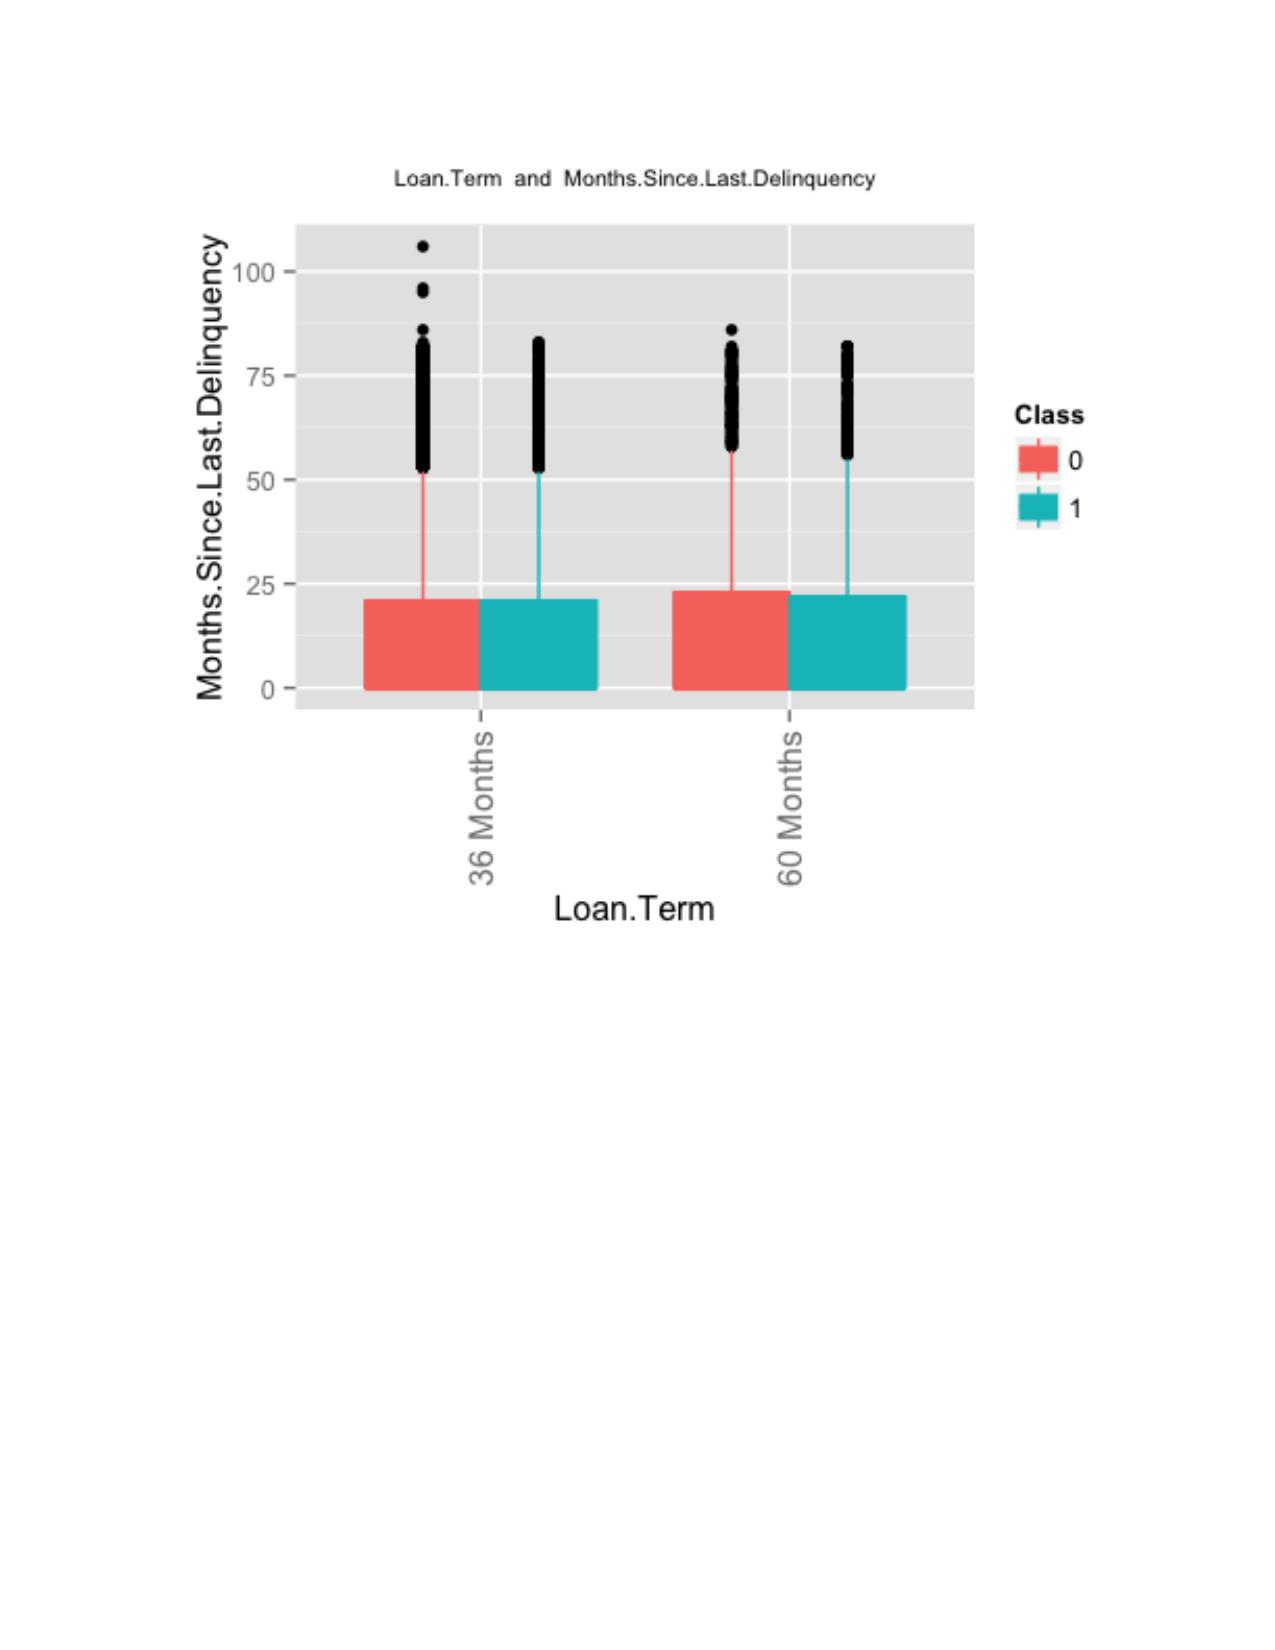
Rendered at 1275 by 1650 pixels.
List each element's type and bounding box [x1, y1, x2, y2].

picture [168, 150, 1169, 950]
